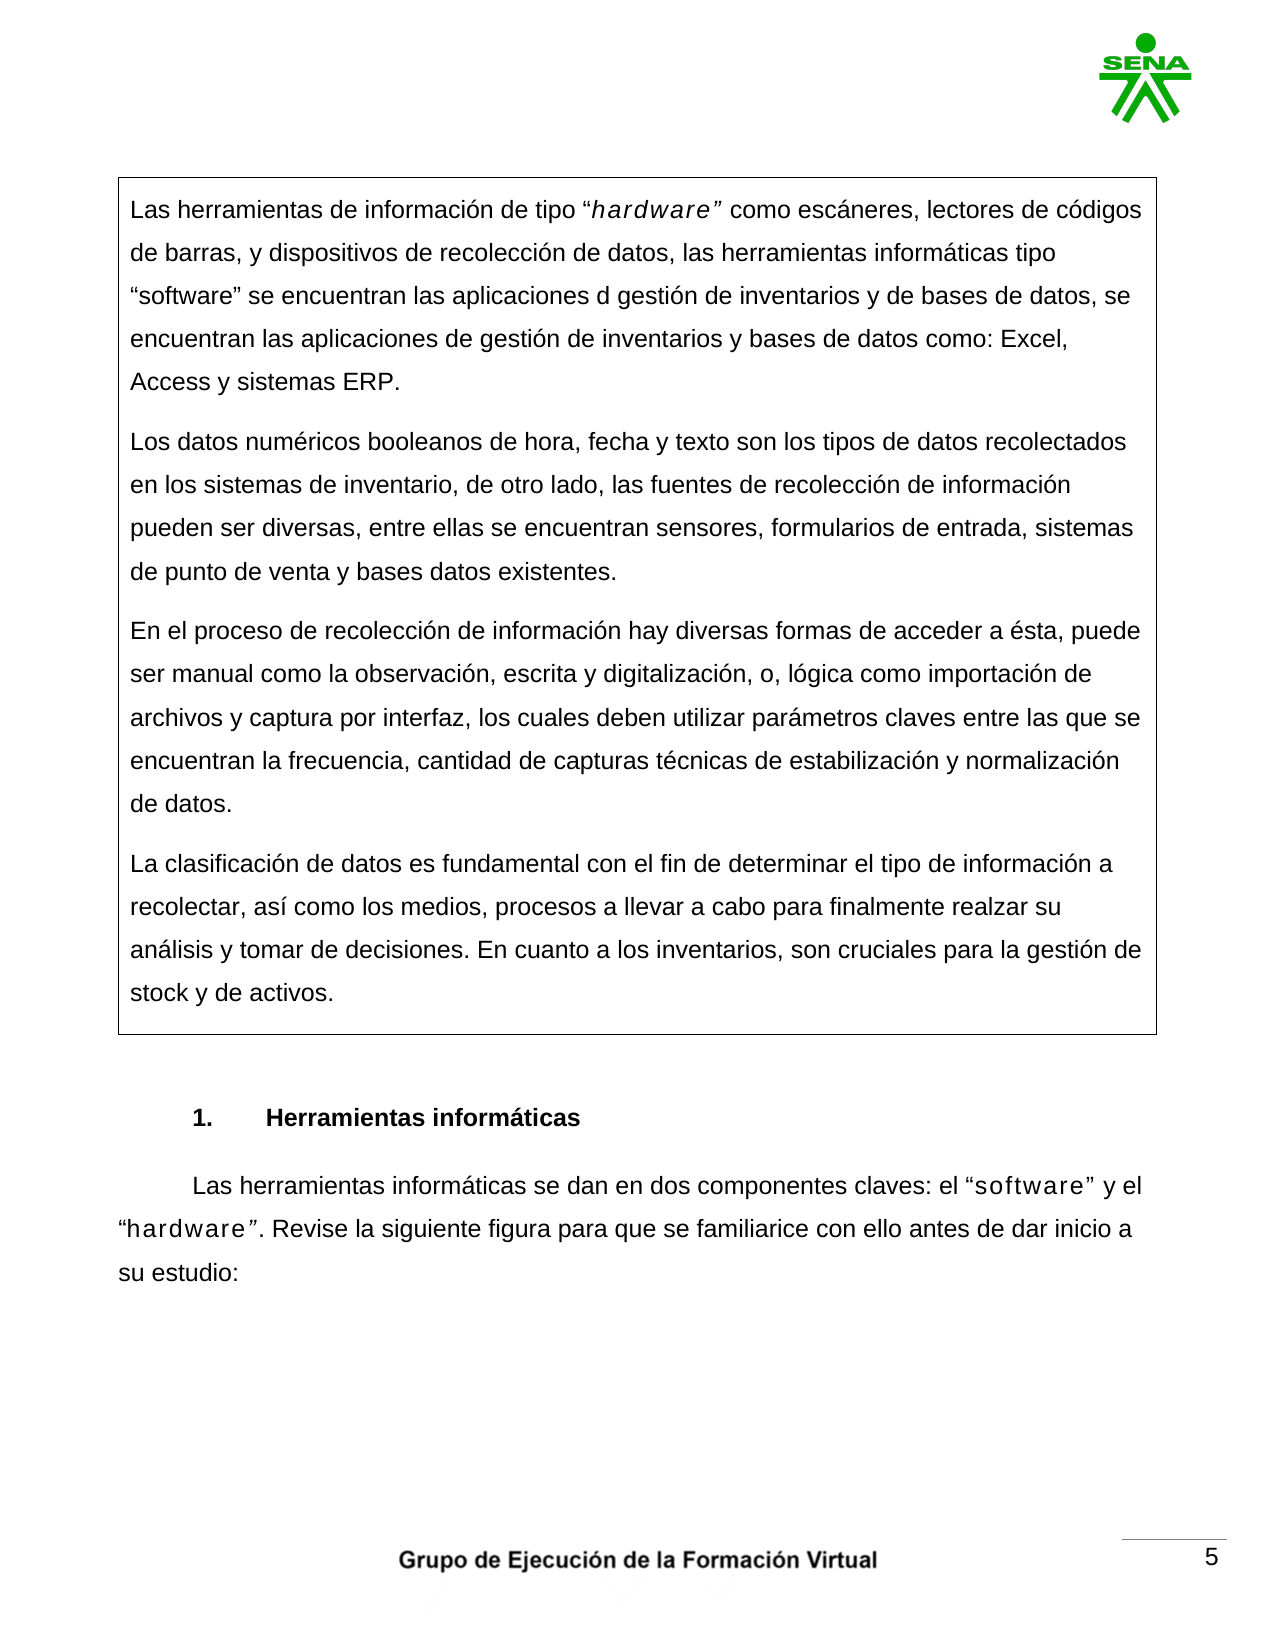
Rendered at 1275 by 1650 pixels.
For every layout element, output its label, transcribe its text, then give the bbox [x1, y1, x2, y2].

picture [0, 1500, 1275, 1611]
subtitle Herramientas informáticas [118, 1103, 1157, 1132]
text Las herramientas informáticas se dan en dos componentes claves: el “software” y el “hardware”. Revise la siguiente figura para que se familiarice con ello antes de dar inicio a su estudio: [118, 1171, 1157, 1286]
picture [1099, 33, 1192, 123]
